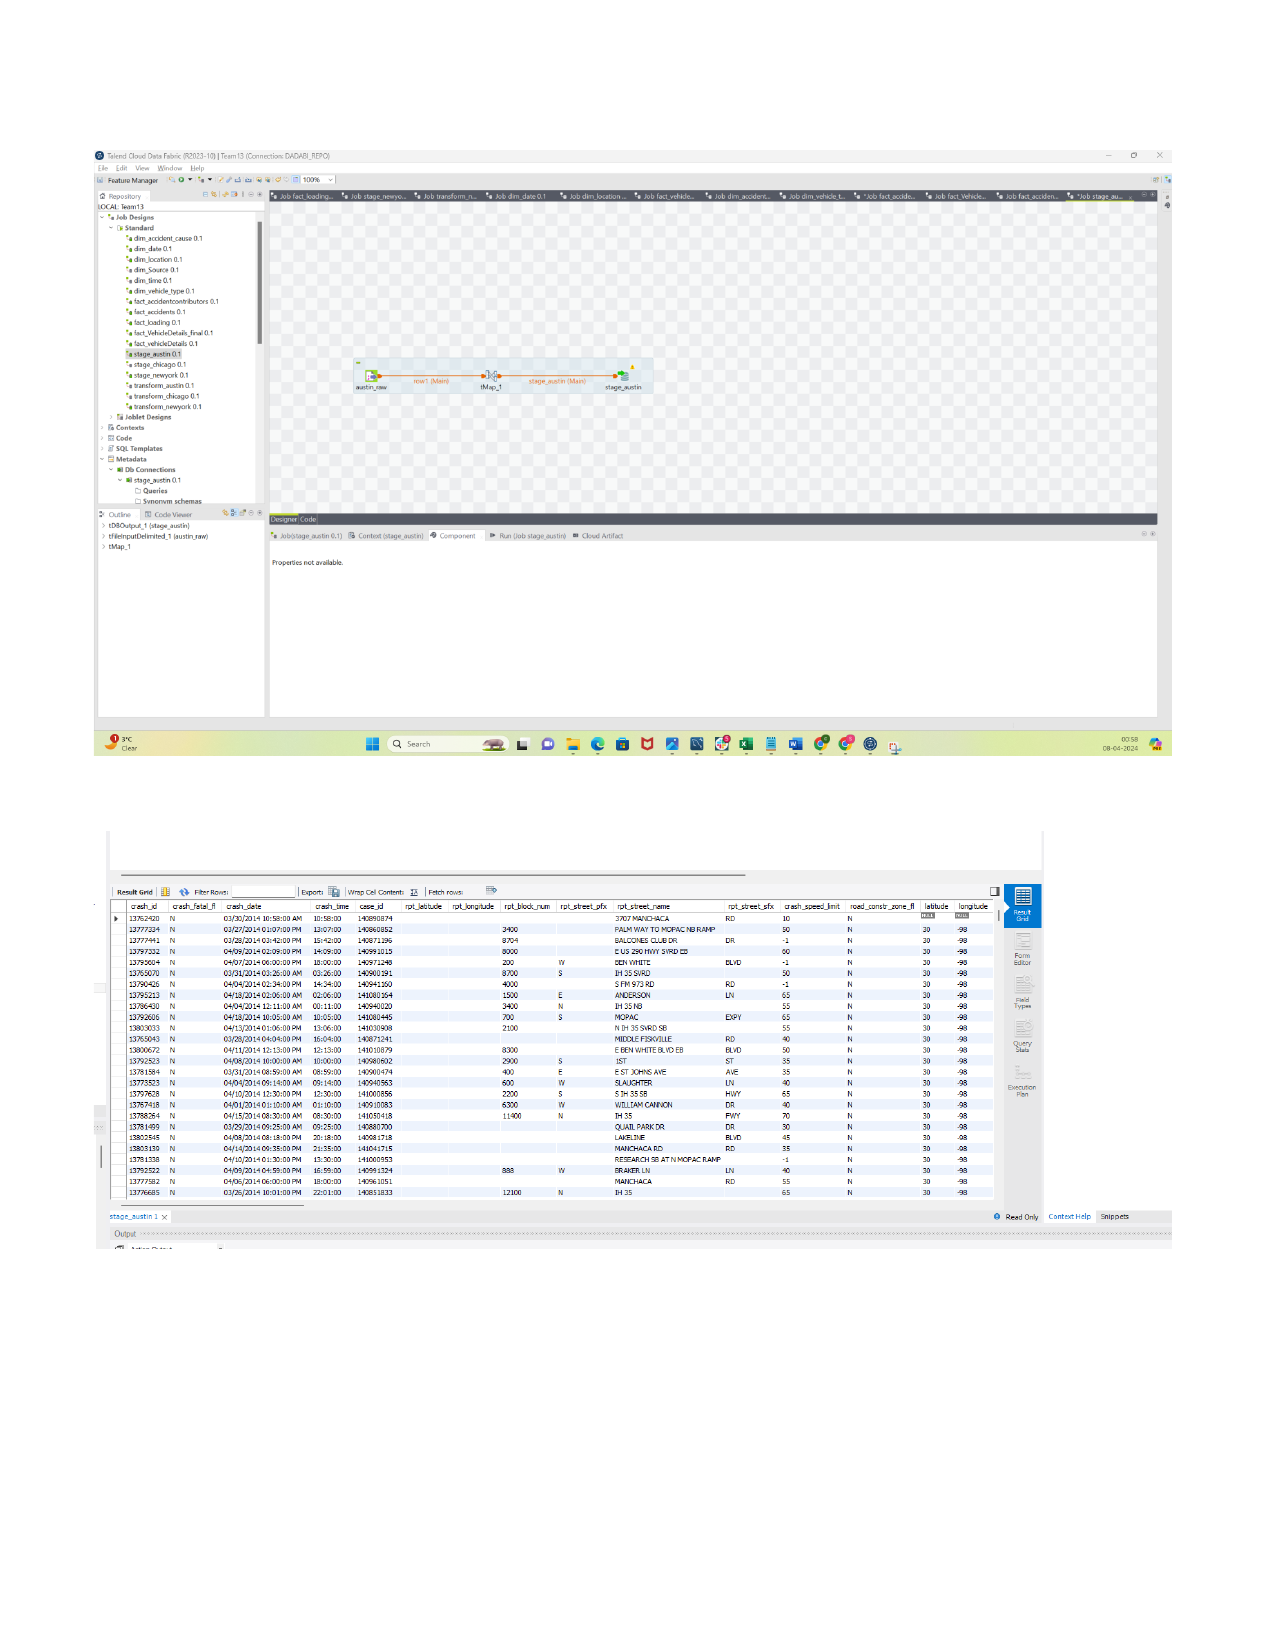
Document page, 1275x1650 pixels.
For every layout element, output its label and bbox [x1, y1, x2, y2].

picture [93, 150, 1172, 756]
picture [93, 831, 1172, 1249]
